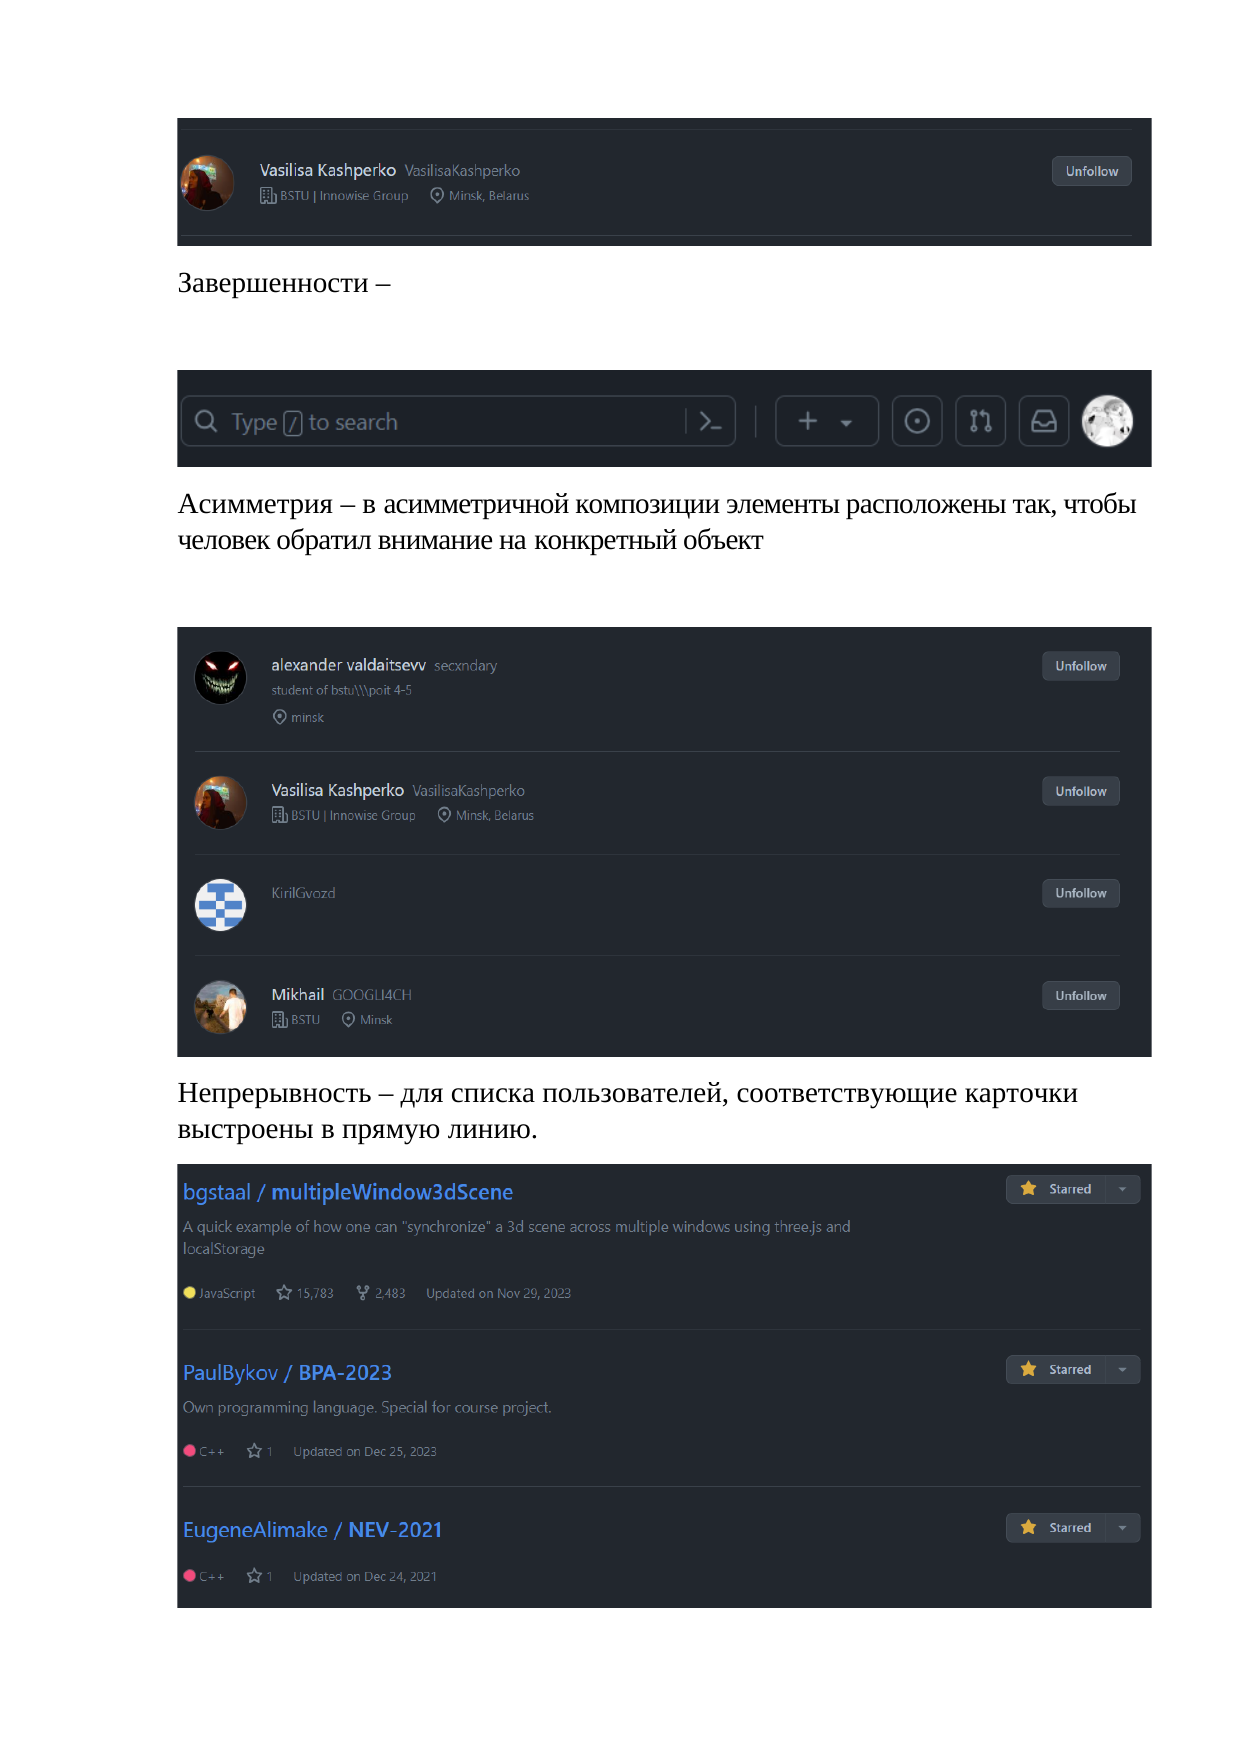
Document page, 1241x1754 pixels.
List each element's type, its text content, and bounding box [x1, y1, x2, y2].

picture [177, 1164, 1152, 1608]
picture [177, 118, 1152, 246]
picture [177, 370, 1152, 467]
text Асимметрия – в асимметричной композиции элементы расположены так, чтобы человек обратил внимание на конкретный объект [177, 486, 1152, 556]
picture [177, 627, 1152, 1057]
text Непрерывность – для списка пользователей, соответствующие карточки выстроены в прямую линию. [177, 1076, 1152, 1145]
text Завершенности – [177, 265, 1152, 298]
